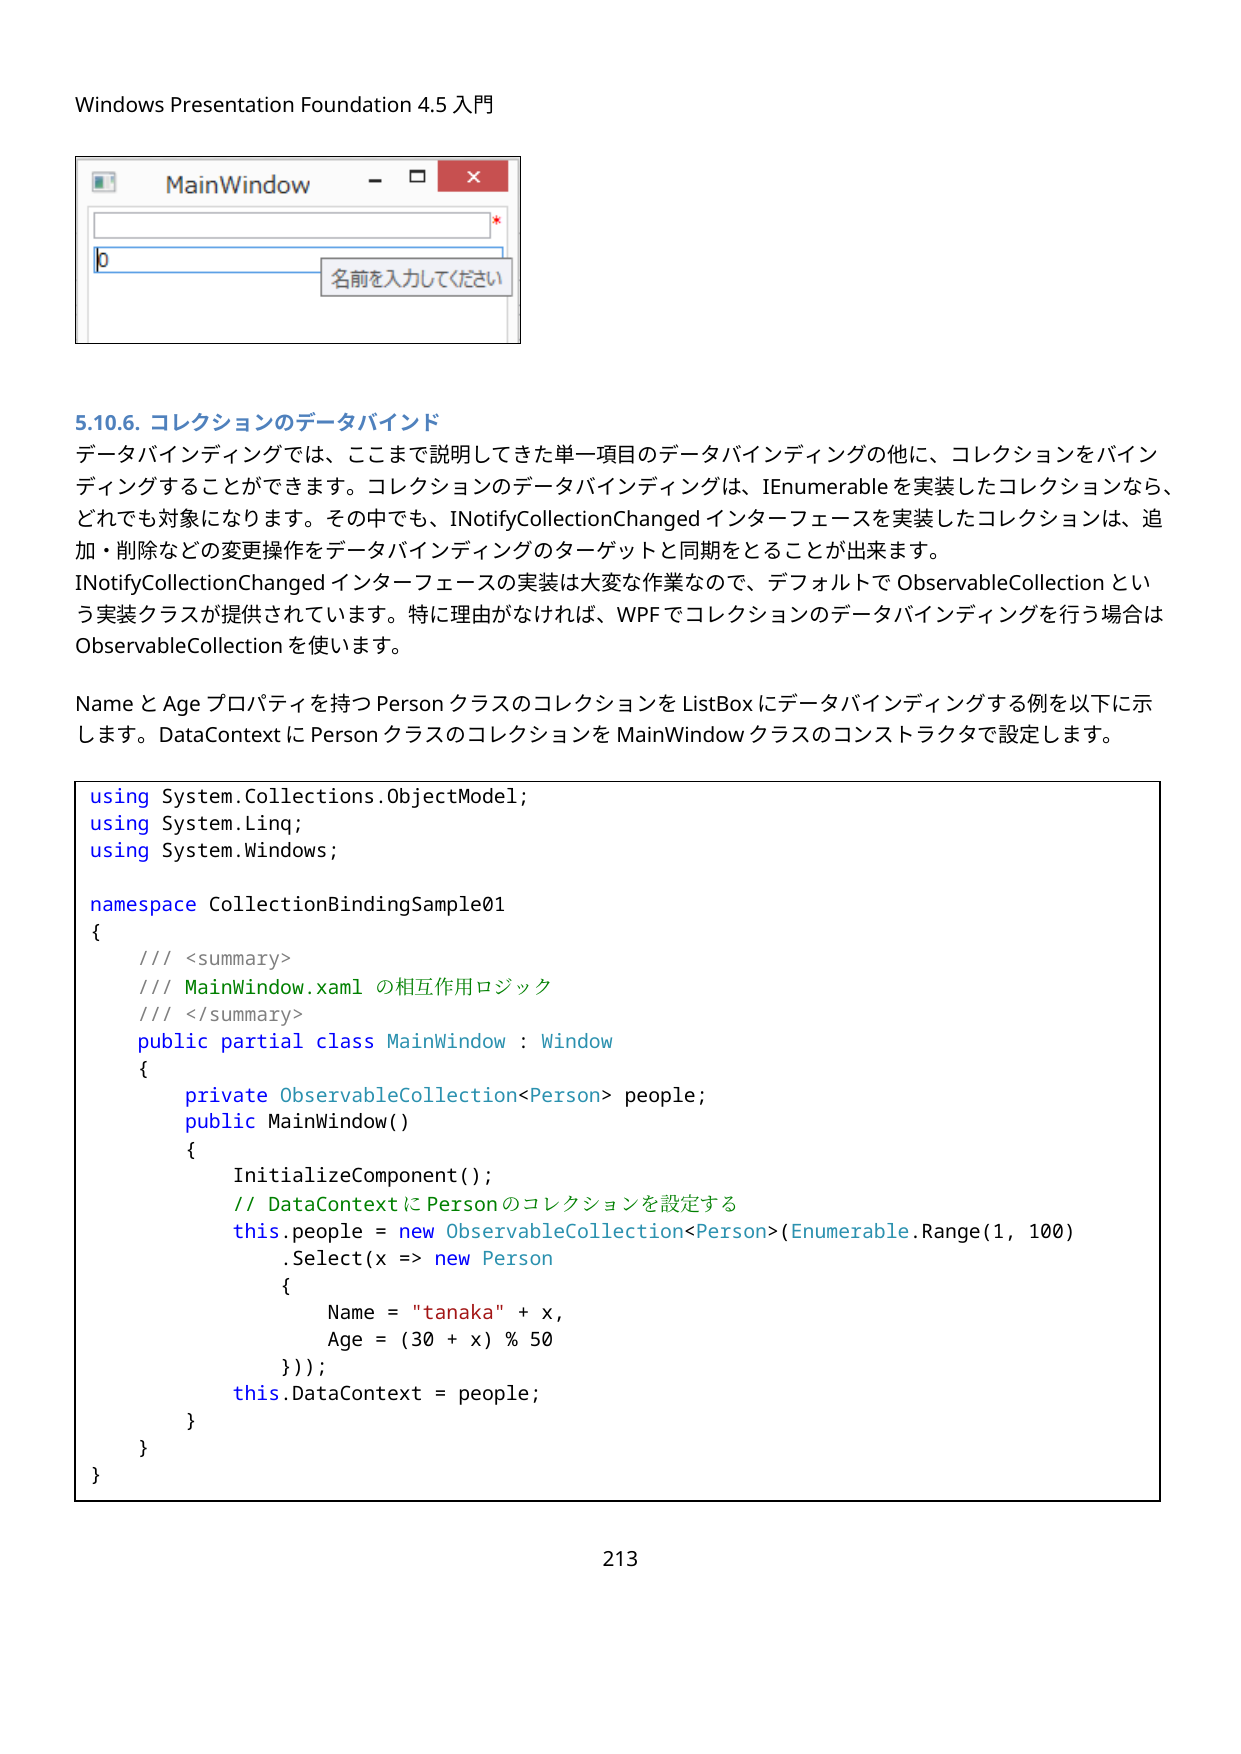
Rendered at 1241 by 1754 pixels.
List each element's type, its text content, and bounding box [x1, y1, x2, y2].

picture [76, 157, 520, 343]
text データバインディングでは、ここまで説明してきた単一項目のデータバインディングの他に、コレクションをバインディングすることができます。コレクションのデータバインディングは、IEnumerableを実装したコレクションなら、どれでも対象になります。その中でも、INotifyCollectionChangedインターフェースを実装したコレクションは、追加・削除などの変更操作をデータバインディングのターゲットと同期をとることが出来ます。 INotifyCollectionChangedインターフェースの実装は大変な作業なので、デフォルトでObservableCollectionという実装クラスが提供されています。特に理由がなければ、WPFでコレクションのデータバインディングを行う場合はObservableCollectionを使います。 [75, 437, 1165, 661]
subtitle コレクションのデータバインド [75, 405, 1165, 437]
text NameとAgeプロパティを持つPersonクラスのコレクションをListBoxにデータバインディングする例を以下に示します。DataContextにPersonクラスのコレクションをMainWindowクラスのコンストラクタで設定します。 [75, 686, 1165, 750]
